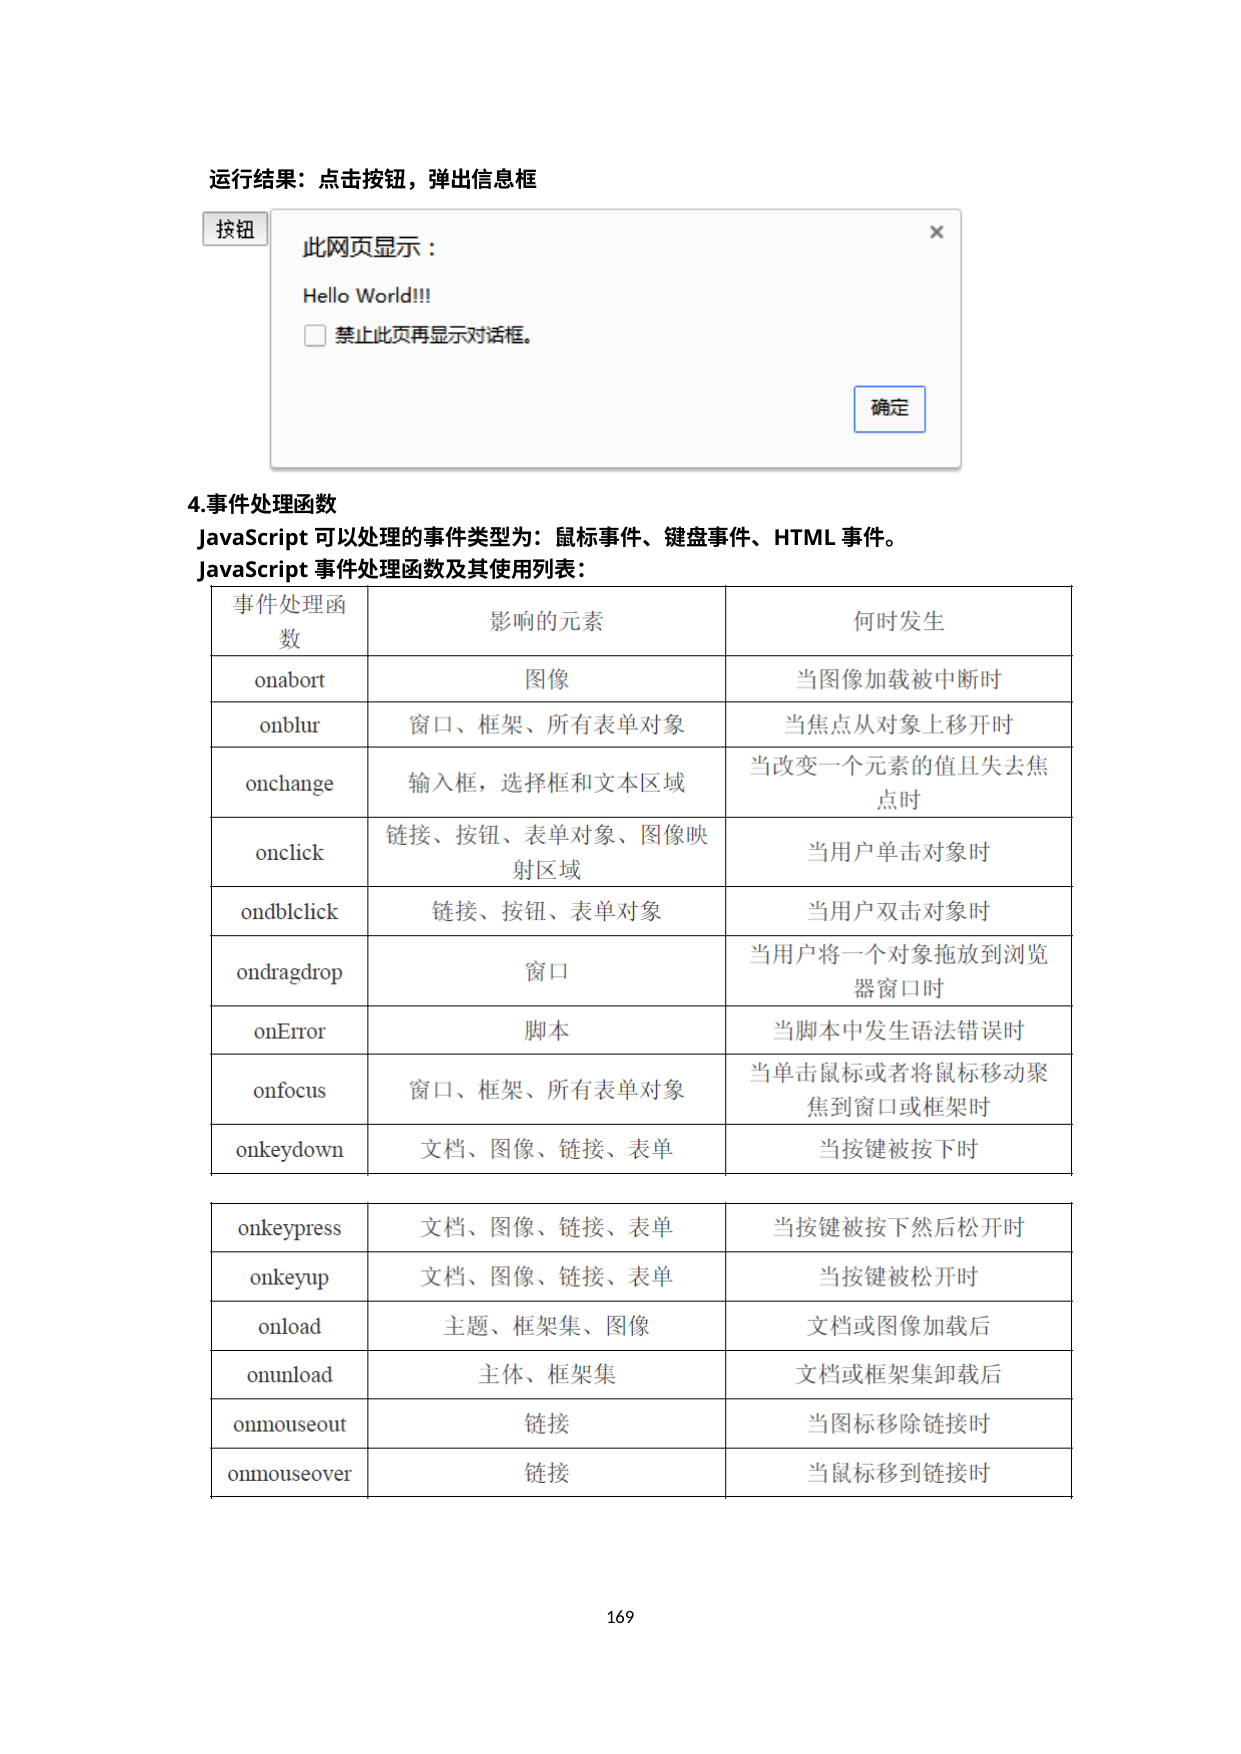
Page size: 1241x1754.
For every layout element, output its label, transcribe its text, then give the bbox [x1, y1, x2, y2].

picture [209, 1202, 1075, 1499]
text JavaScript 可以处理的事件类型为：鼠标事件、键盘事件、HTML 事件。 [187, 519, 1053, 552]
text 4.事件处理函数 [187, 487, 1053, 519]
picture [209, 584, 1075, 1176]
text 运行结果：点击按钮，弹出信息框 [187, 162, 1053, 194]
picture [198, 204, 970, 477]
text JavaScript 事件处理函数及其使用列表： [187, 552, 1053, 584]
